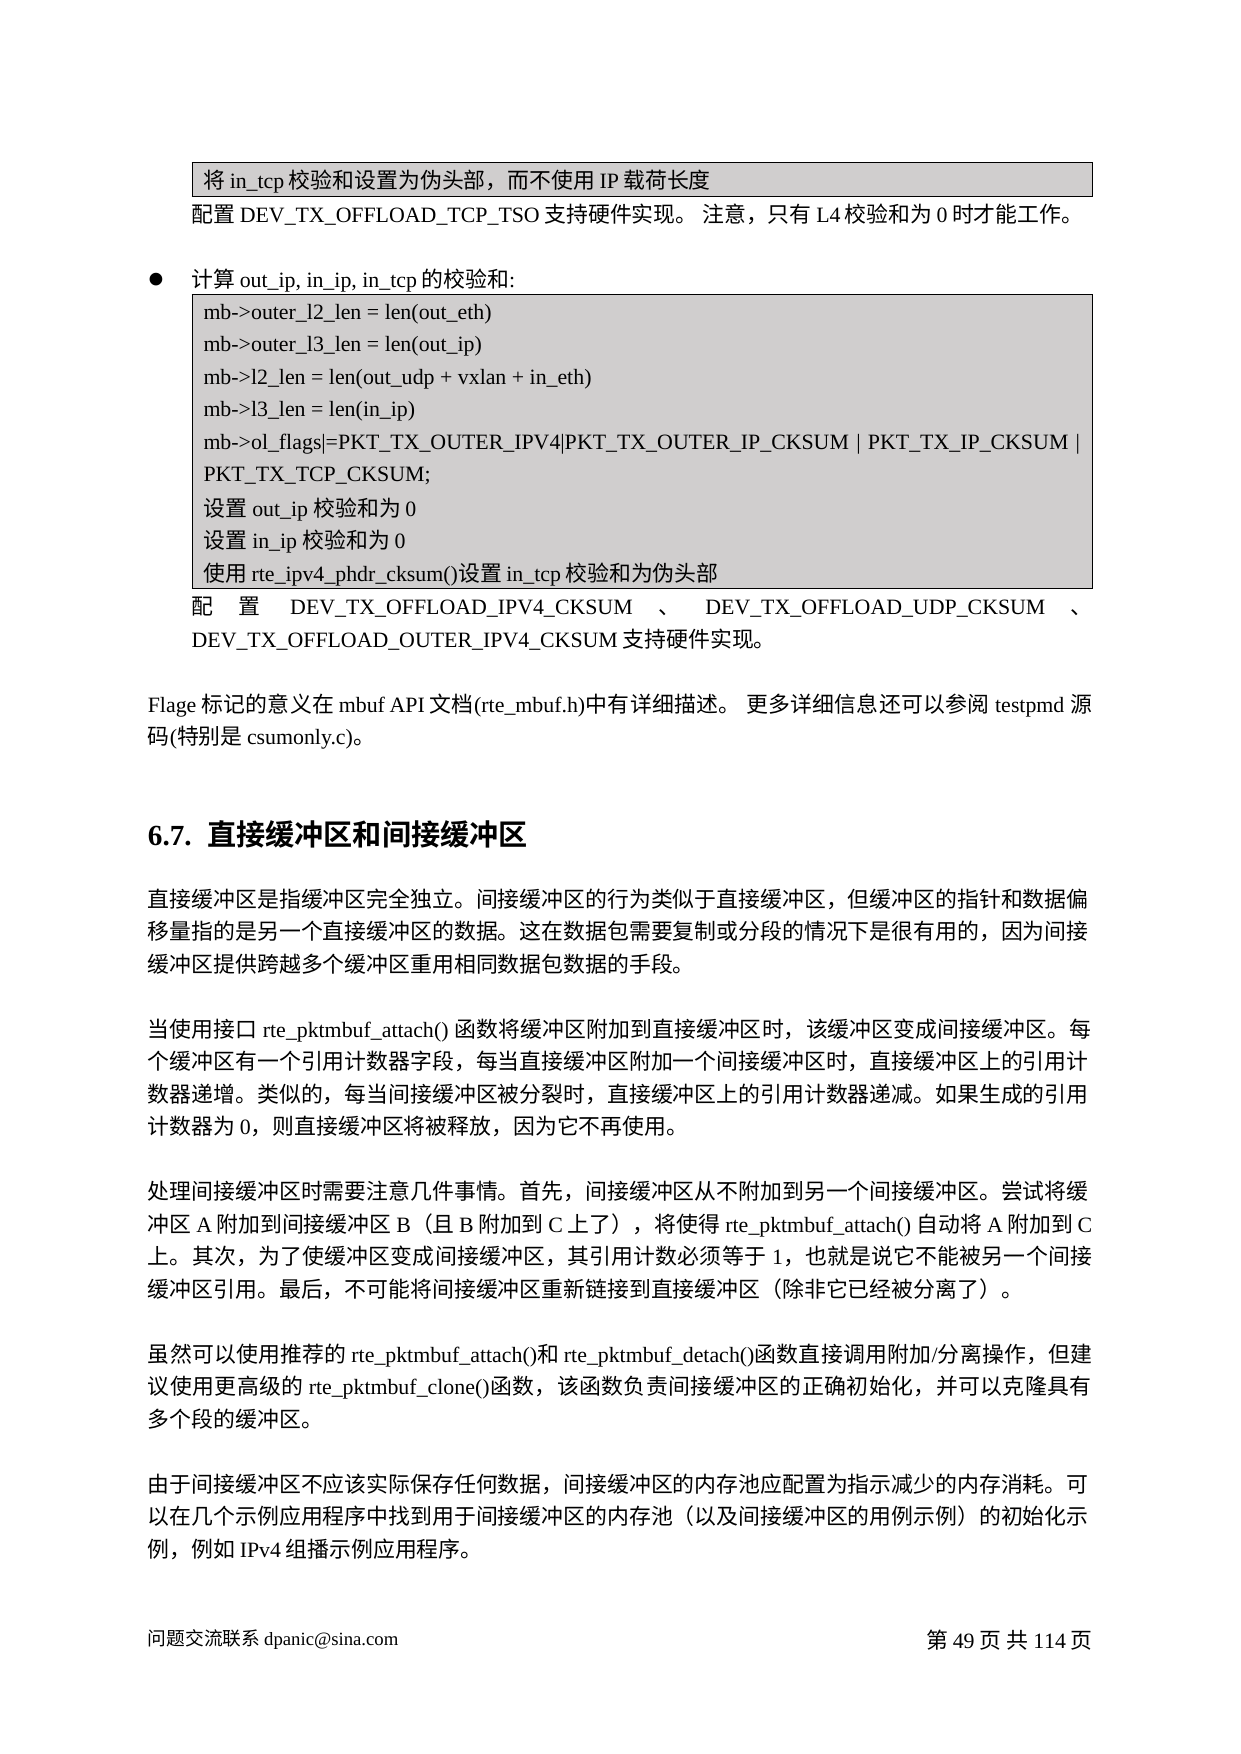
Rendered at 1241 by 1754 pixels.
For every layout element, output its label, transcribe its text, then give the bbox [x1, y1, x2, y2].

text 配置DEV_TX_OFFLOAD_IPV4_CKSUM、DEV_TX_OFFLOAD_UDP_CKSUM、 DEV_TX_OFFLOAD_OUTER_IPV4_CKSUM支持硬件实现。 [191, 589, 1092, 654]
text 当使用接口 rte_pktmbuf_attach() 函数将缓冲区附加到直接缓冲区时，该缓冲区变成间接缓冲区。每个缓冲区有一个引用计数器字段，每当直接缓冲区附加一个间接缓冲区时，直接缓冲区上的引用计数器递增。类似的，每当间接缓冲区被分裂时，直接缓冲区上的引用计数器递减。如果生成的引用计数器为0，则直接缓冲区将被释放，因为它不再使用。 [148, 1011, 1092, 1141]
text 配置DEV_TX_OFFLOAD_TCP_TSO支持硬件实现。 注意，只有L4校验和为0时才能工作。 [148, 197, 1092, 229]
table_header mb->outer_l2_len = len(out_eth) mb->outer_l3_len = len(out_ip) mb->l2_len = len(out_udp + vxlan + in_eth) mb->l3_len = len(in_ip) mb->ol_flags|=PKT_TX_OUTER_IPV4|PKT_TX_OUTER_IP_CKSUM | PKT_TX_IP_CKSUM | PKT_TX_TCP_CKSUM; 设置 out_ip 校验和为0 设置 in_ip 校验和为0 使用rte_ipv4_phdr_cksum()设置in_tcp校验和为伪头部 [193, 295, 1092, 588]
text Flage标记的意义在mbuf API文档(rte_mbuf.h)中有详细描述。 更多详细信息还可以参阅testpmd 源码(特别是csumonly.c)。 [148, 686, 1092, 751]
text 处理间接缓冲区时需要注意几件事情。首先，间接缓冲区从不附加到另一个间接缓冲区。尝试将缓冲区A附加到间接缓冲区B（且B附加到C上了），将使得rte_pktmbuf_attach() 自动将A附加到C上。其次，为了使缓冲区变成间接缓冲区，其引用计数必须等于1，也就是说它不能被另一个间接缓冲区引用。最后，不可能将间接缓冲区重新链接到直接缓冲区（除非它已经被分离了）。 [148, 1174, 1092, 1304]
text 直接缓冲区是指缓冲区完全独立。间接缓冲区的行为类似于直接缓冲区，但缓冲区的指针和数据偏移量指的是另一个直接缓冲区的数据。这在数据包需要复制或分段的情况下是很有用的，因为间接缓冲区提供跨越多个缓冲区重用相同数据包数据的手段。 [148, 881, 1092, 979]
text 虽然可以使用推荐的rte_pktmbuf_attach()和rte_pktmbuf_detach()函数直接调用附加/分离操作，但建议使用更高级的rte_pktmbuf_clone()函数，该函数负责间接缓冲区的正确初始化，并可以克隆具有多个段的缓冲区。 [148, 1336, 1092, 1434]
text 由于间接缓冲区不应该实际保存任何数据，间接缓冲区的内存池应配置为指示减少的内存消耗。可以在几个示例应用程序中找到用于间接缓冲区的内存池（以及间接缓冲区的用例示例）的初始化示例，例如IPv4组播示例应用程序。 [148, 1466, 1092, 1564]
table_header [193, 163, 1092, 196]
list 计算out_ip, in_ip, in_tcp的校验和: [148, 262, 1092, 294]
subtitle 直接缓冲区和间接缓冲区 [148, 800, 1092, 865]
